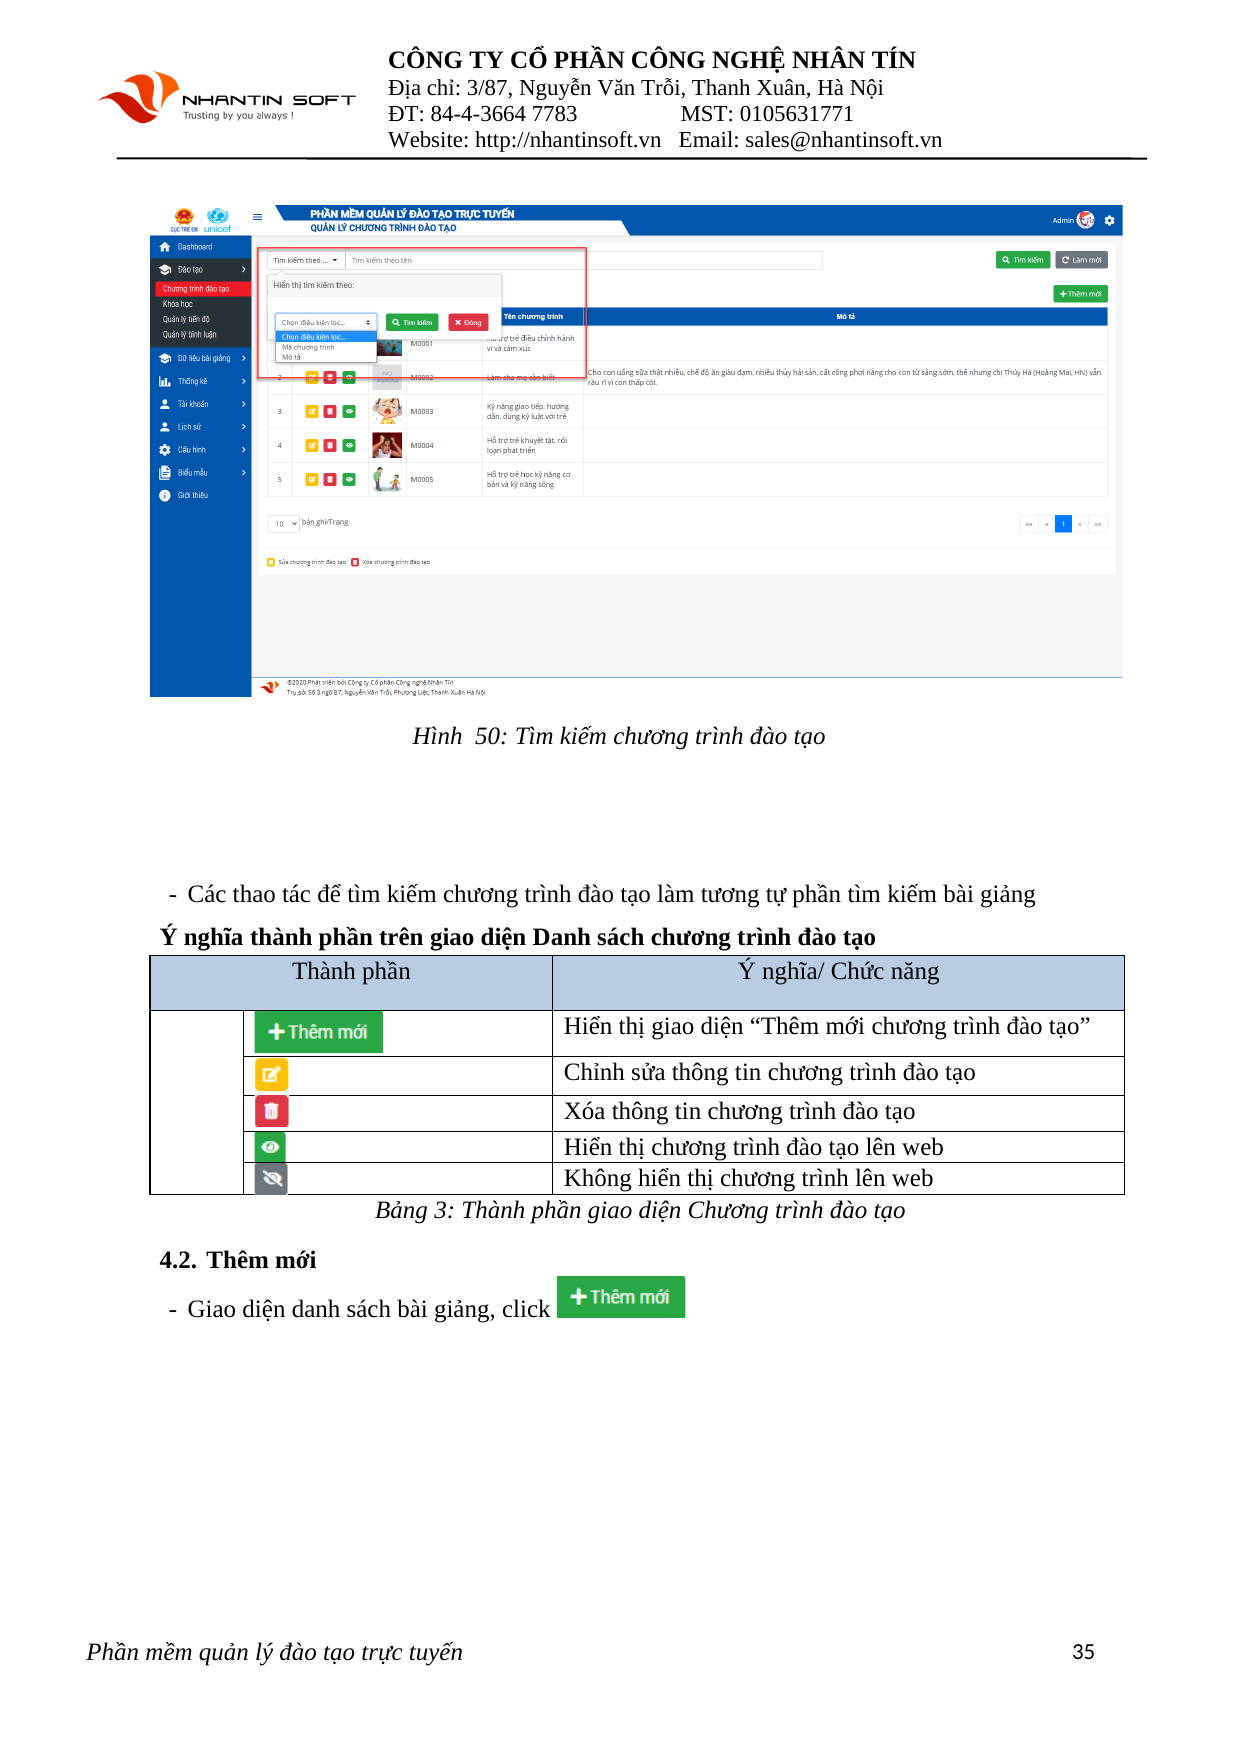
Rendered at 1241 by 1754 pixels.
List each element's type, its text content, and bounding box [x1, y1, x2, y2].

table_cell [289, 1163, 552, 1194]
table_cell [286, 1132, 552, 1162]
list Các thao tác để tìm kiếm chương trình đào tạo làm tương tự phần tìm kiếm bài giảng [169, 879, 1165, 907]
picture [86, 45, 366, 150]
table_cell [244, 1011, 552, 1056]
table_cell Xóa thông tin chương trình đào tạo [553, 1096, 1124, 1131]
table_cell [244, 1057, 552, 1095]
picture [254, 1132, 286, 1162]
text Bảng 3: Thành phần giao diện Chương trình đào tạo [300, 1195, 1165, 1224]
picture [556, 1276, 686, 1318]
picture [150, 205, 1123, 697]
table_cell Hiển thị giao diện “Thêm mới chương trình đào tạo” [553, 1011, 1124, 1056]
table_cell [244, 1132, 254, 1162]
list Giao diện danh sách bài giảng, click [169, 1276, 1165, 1323]
table_cell Hiển thị chương trình đào tạo lên web [553, 1132, 1124, 1162]
table_cell [151, 1011, 243, 1194]
picture [254, 1095, 290, 1127]
picture [254, 1057, 291, 1091]
picture [254, 1011, 384, 1053]
table_cell [244, 1096, 552, 1131]
table_header Ý nghĩa/ Chức năng [553, 956, 1124, 1010]
picture [254, 1163, 289, 1195]
table_cell Chỉnh sửa thông tin chương trình đào tạo [553, 1057, 1124, 1095]
subtitle Ý nghĩa thành phần trên giao diện Danh sách chương trình đào tạo [159, 922, 1165, 951]
subtitle Thêm mới [157, 1245, 1165, 1274]
table_cell Không hiển thị chương trình lên web [553, 1163, 1124, 1194]
table_header Thành phần [151, 956, 552, 1010]
table_cell [244, 1163, 254, 1194]
